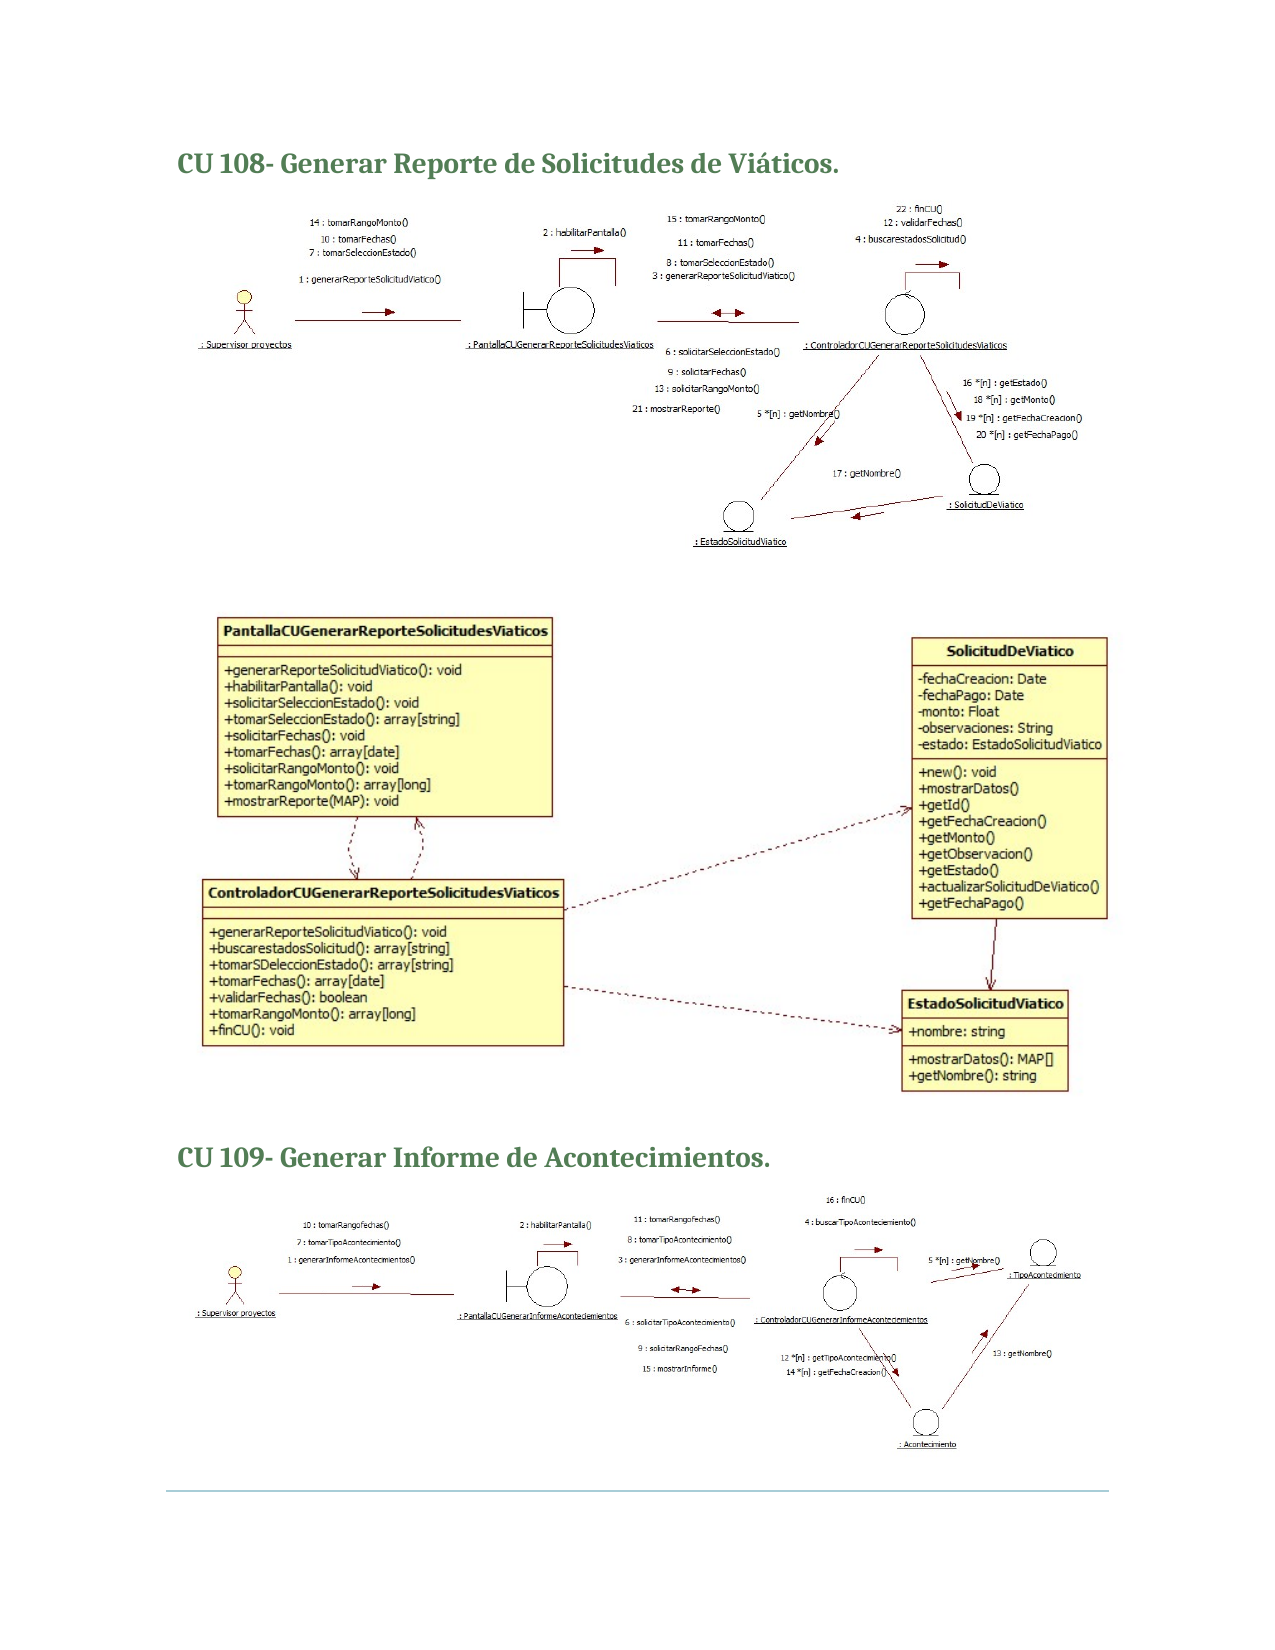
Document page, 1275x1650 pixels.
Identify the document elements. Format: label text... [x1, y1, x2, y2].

subtitle CU 108- Generar Reporte de Solicitudes de Viáticos. [177, 148, 1098, 181]
picture [177, 592, 1133, 1117]
picture [177, 186, 1098, 568]
picture [177, 1180, 1098, 1467]
subtitle CU 109- Generar Informe de Acontecimientos. [177, 1142, 1098, 1175]
